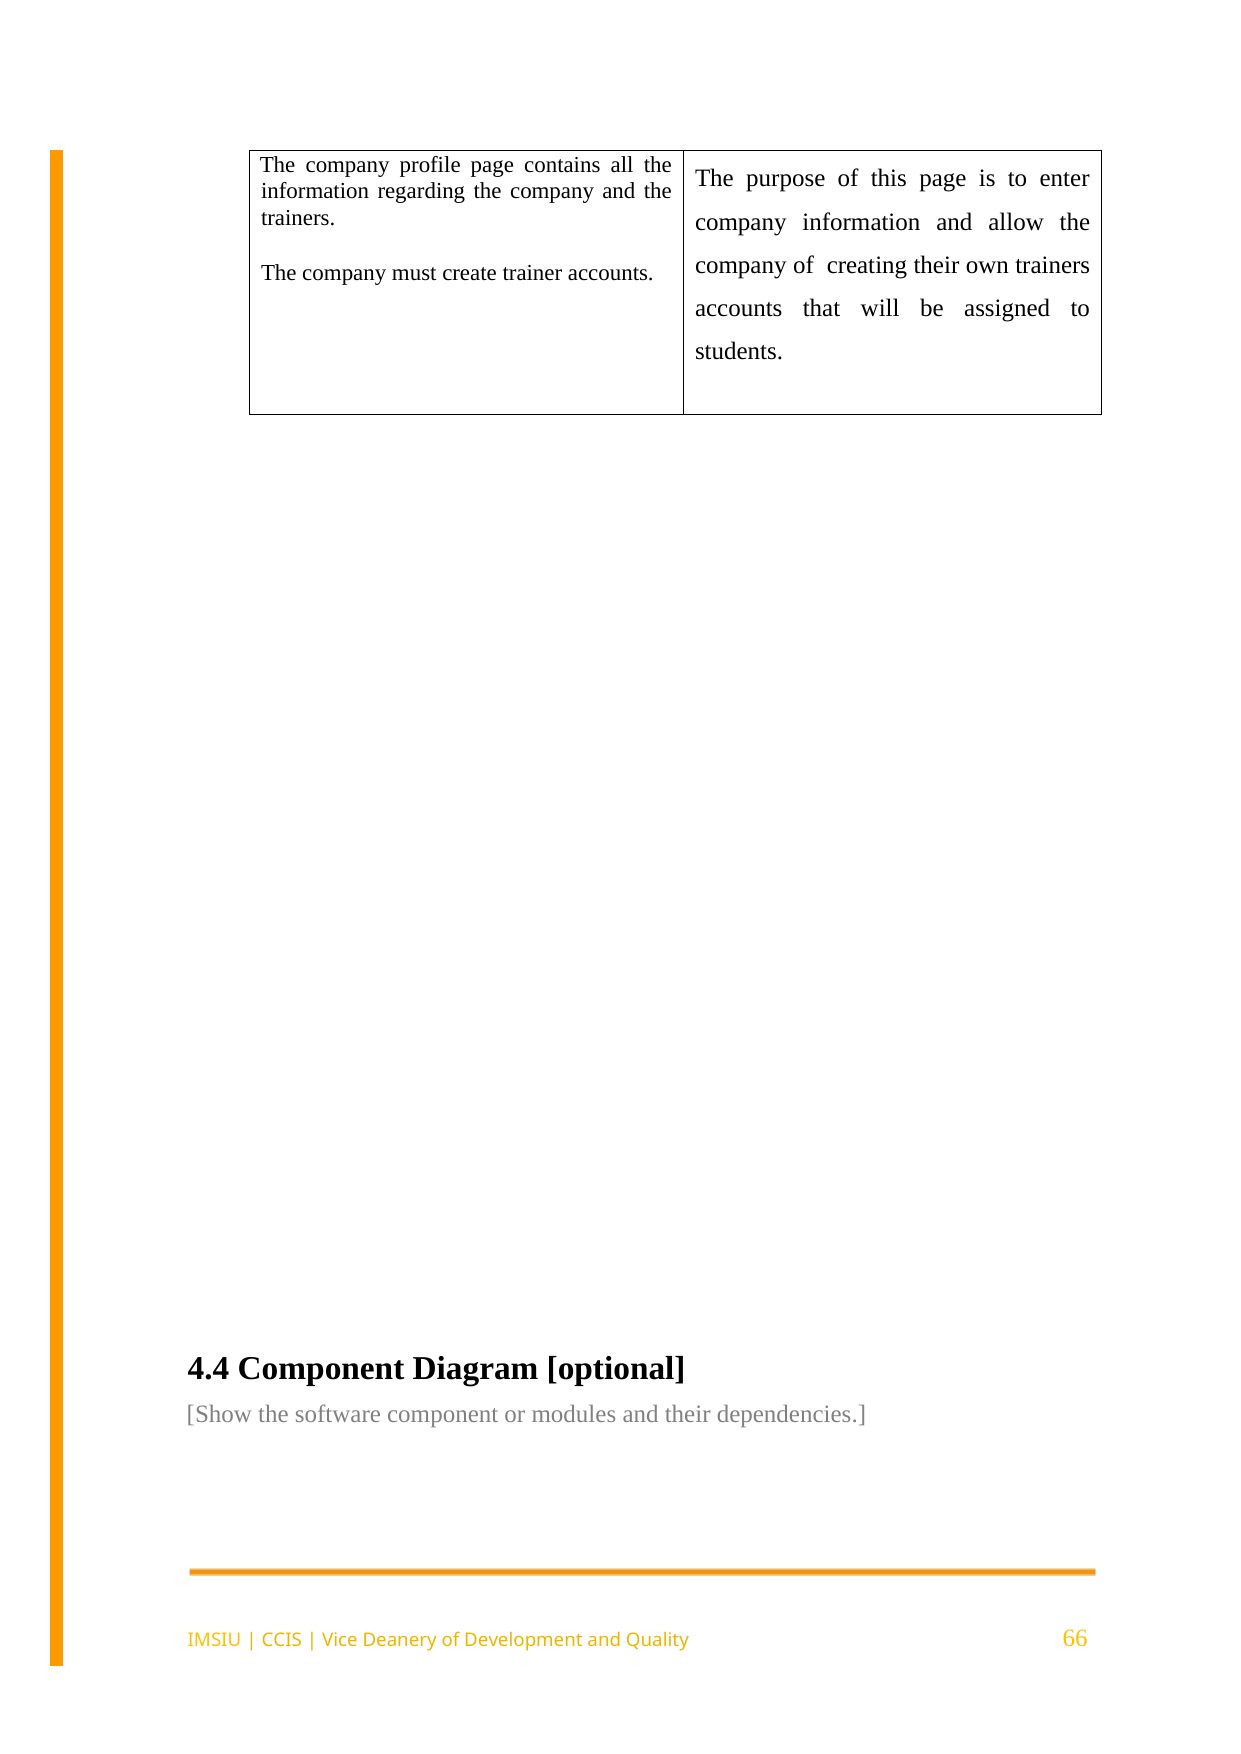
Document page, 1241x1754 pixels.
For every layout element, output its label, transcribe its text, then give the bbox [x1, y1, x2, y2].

table_cell The purpose of this page is to enter company information and allow the company of creating their own trainers accounts that will be assigned to students. [684, 151, 1101, 414]
text 4.4 Component Diagram [optional] [186, 1348, 1092, 1387]
table_cell The company profile page contains all the information regarding the company and the trainers. The company must create trainer accounts. [250, 151, 683, 414]
text [Show the software component or modules and their dependencies.] [186, 1399, 1090, 1428]
picture [187, 1567, 1100, 1576]
